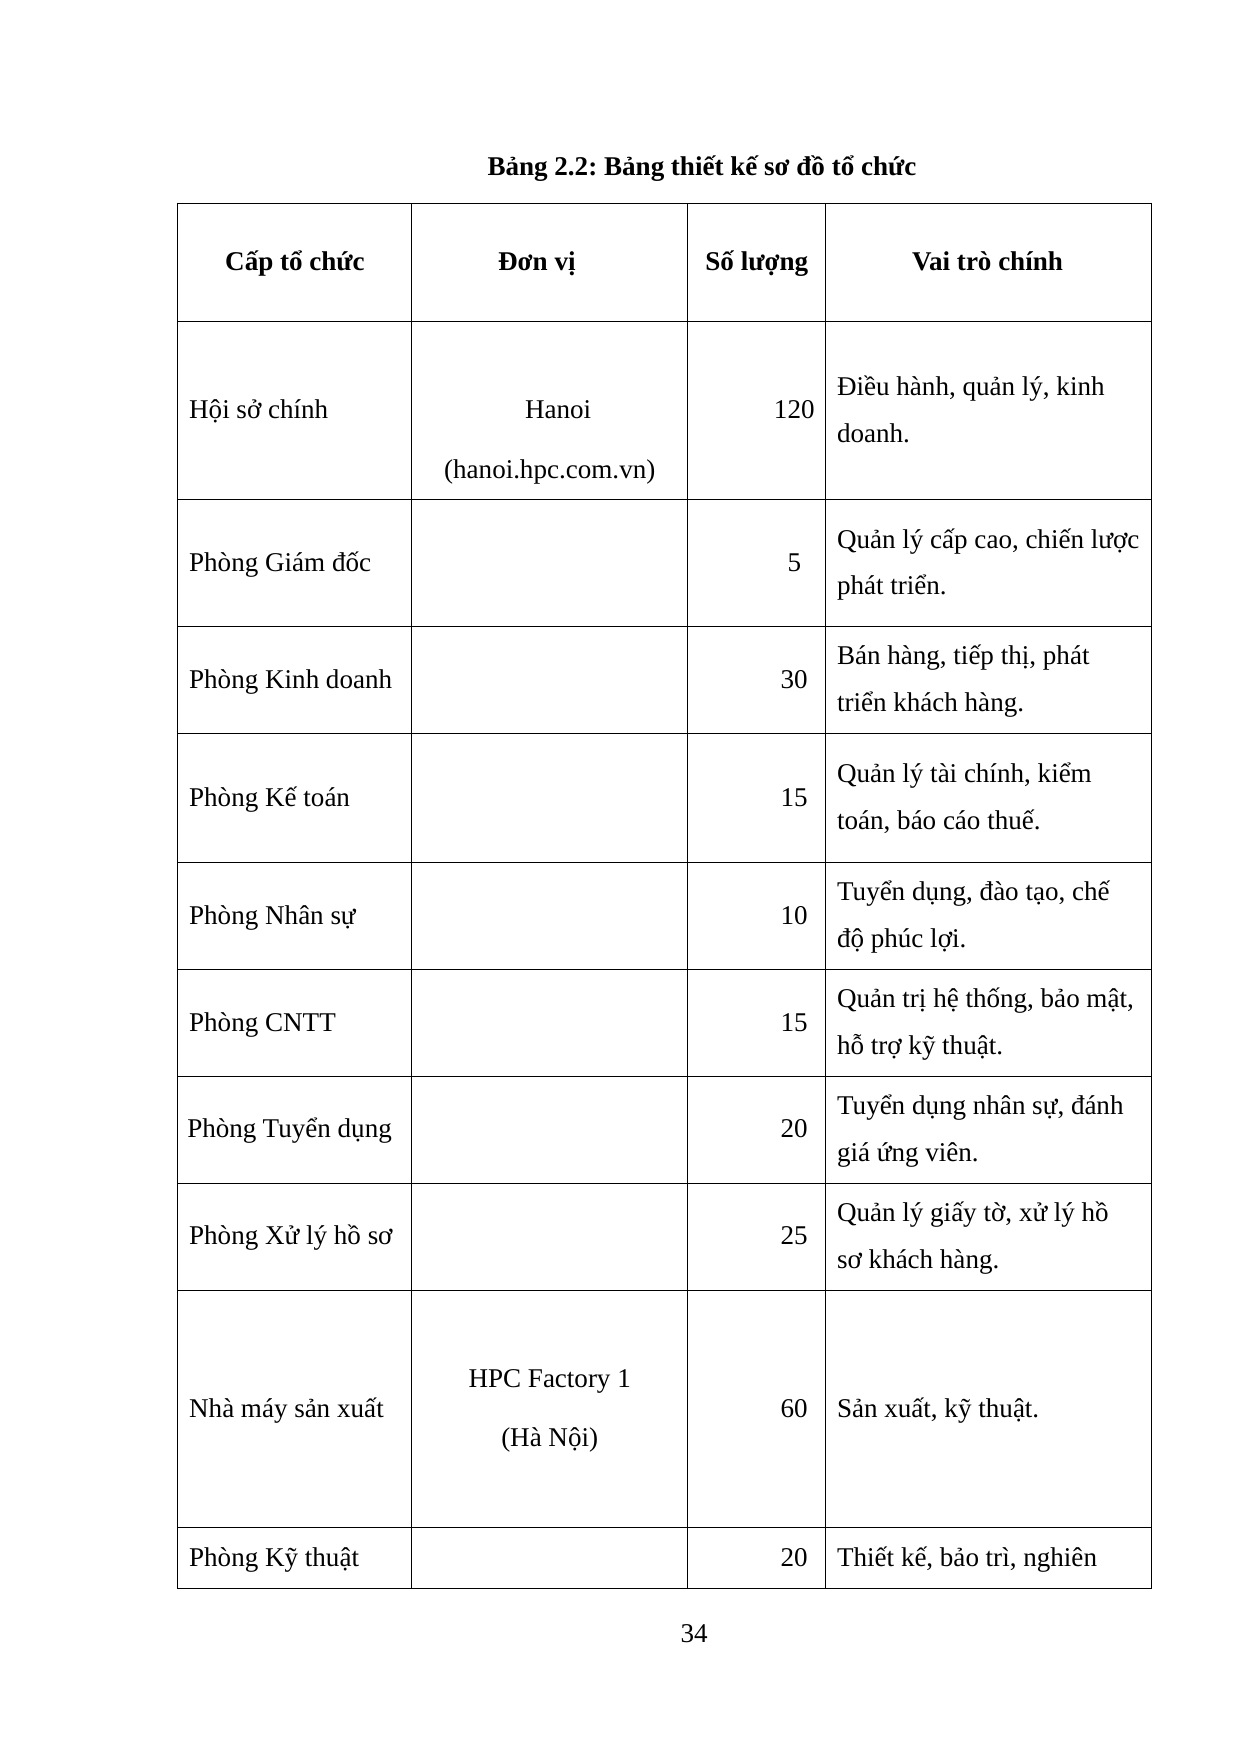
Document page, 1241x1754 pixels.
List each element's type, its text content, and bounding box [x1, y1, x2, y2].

table_cell [412, 1184, 687, 1289]
table_cell Phòng Kỹ thuật [178, 1528, 411, 1587]
table_cell Quản lý cấp cao, chiến lược phát triển. [826, 500, 1151, 626]
table_cell HPC Factory 1 (Hà Nội) [412, 1291, 687, 1527]
table_cell 5 [688, 500, 825, 626]
table_cell 15 [688, 734, 825, 862]
table_cell 25 [688, 1184, 825, 1289]
table_cell [412, 734, 687, 862]
table_cell Phòng Xử lý hồ sơ [178, 1184, 411, 1289]
table_cell 20 [688, 1077, 825, 1183]
table_cell Phòng Giám đốc [178, 500, 411, 626]
table_cell [412, 500, 687, 626]
table_cell Điều hành, quản lý, kinh doanh. [826, 322, 1151, 499]
table_cell Tuyển dụng nhân sự, đánh giá ứng viên. [826, 1077, 1151, 1183]
table_cell 120 [688, 322, 825, 499]
table_cell Tuyển dụng, đào tạo, chế độ phúc lợi. [826, 863, 1151, 969]
table_cell [412, 863, 687, 969]
table_cell 10 [688, 863, 825, 969]
table_cell 20 [688, 1528, 825, 1587]
table_cell 15 [688, 970, 825, 1076]
table_header Vai trò chính [826, 204, 1151, 321]
table_cell Hanoi (hanoi.hpc.com.vn) [412, 322, 687, 499]
table_cell Bán hàng, tiếp thị, phát triển khách hàng. [826, 627, 1151, 733]
text Bảng 2.2: Bảng thiết kế sơ đồ tổ chức [177, 150, 1152, 181]
table_cell 60 [688, 1291, 825, 1527]
table_cell [412, 1077, 687, 1183]
table_cell Quản lý tài chính, kiểm toán, báo cáo thuế. [826, 734, 1151, 862]
table_cell Phòng Tuyển dụng [178, 1077, 411, 1183]
table_cell Phòng Kinh doanh [178, 627, 411, 733]
table_cell Sản xuất, kỹ thuật. [826, 1291, 1151, 1527]
table_cell Hội sở chính [178, 322, 411, 499]
table_cell Nhà máy sản xuất [178, 1291, 411, 1527]
table_header Số lượng [688, 204, 825, 321]
table_cell Quản trị hệ thống, bảo mật, hỗ trợ kỹ thuật. [826, 970, 1151, 1076]
table_cell 30 [688, 627, 825, 733]
table_cell [412, 1528, 687, 1587]
table_header Đơn vị [412, 204, 687, 321]
table_cell Phòng Kế toán [178, 734, 411, 862]
table_cell Phòng CNTT [178, 970, 411, 1076]
table_cell [412, 627, 687, 733]
table_cell Phòng Nhân sự [178, 863, 411, 969]
table_cell Quản lý giấy tờ, xử lý hồ sơ khách hàng. [826, 1184, 1151, 1289]
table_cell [826, 1528, 1151, 1587]
table_cell [412, 970, 687, 1076]
table_header Cấp tổ chức [178, 204, 411, 321]
